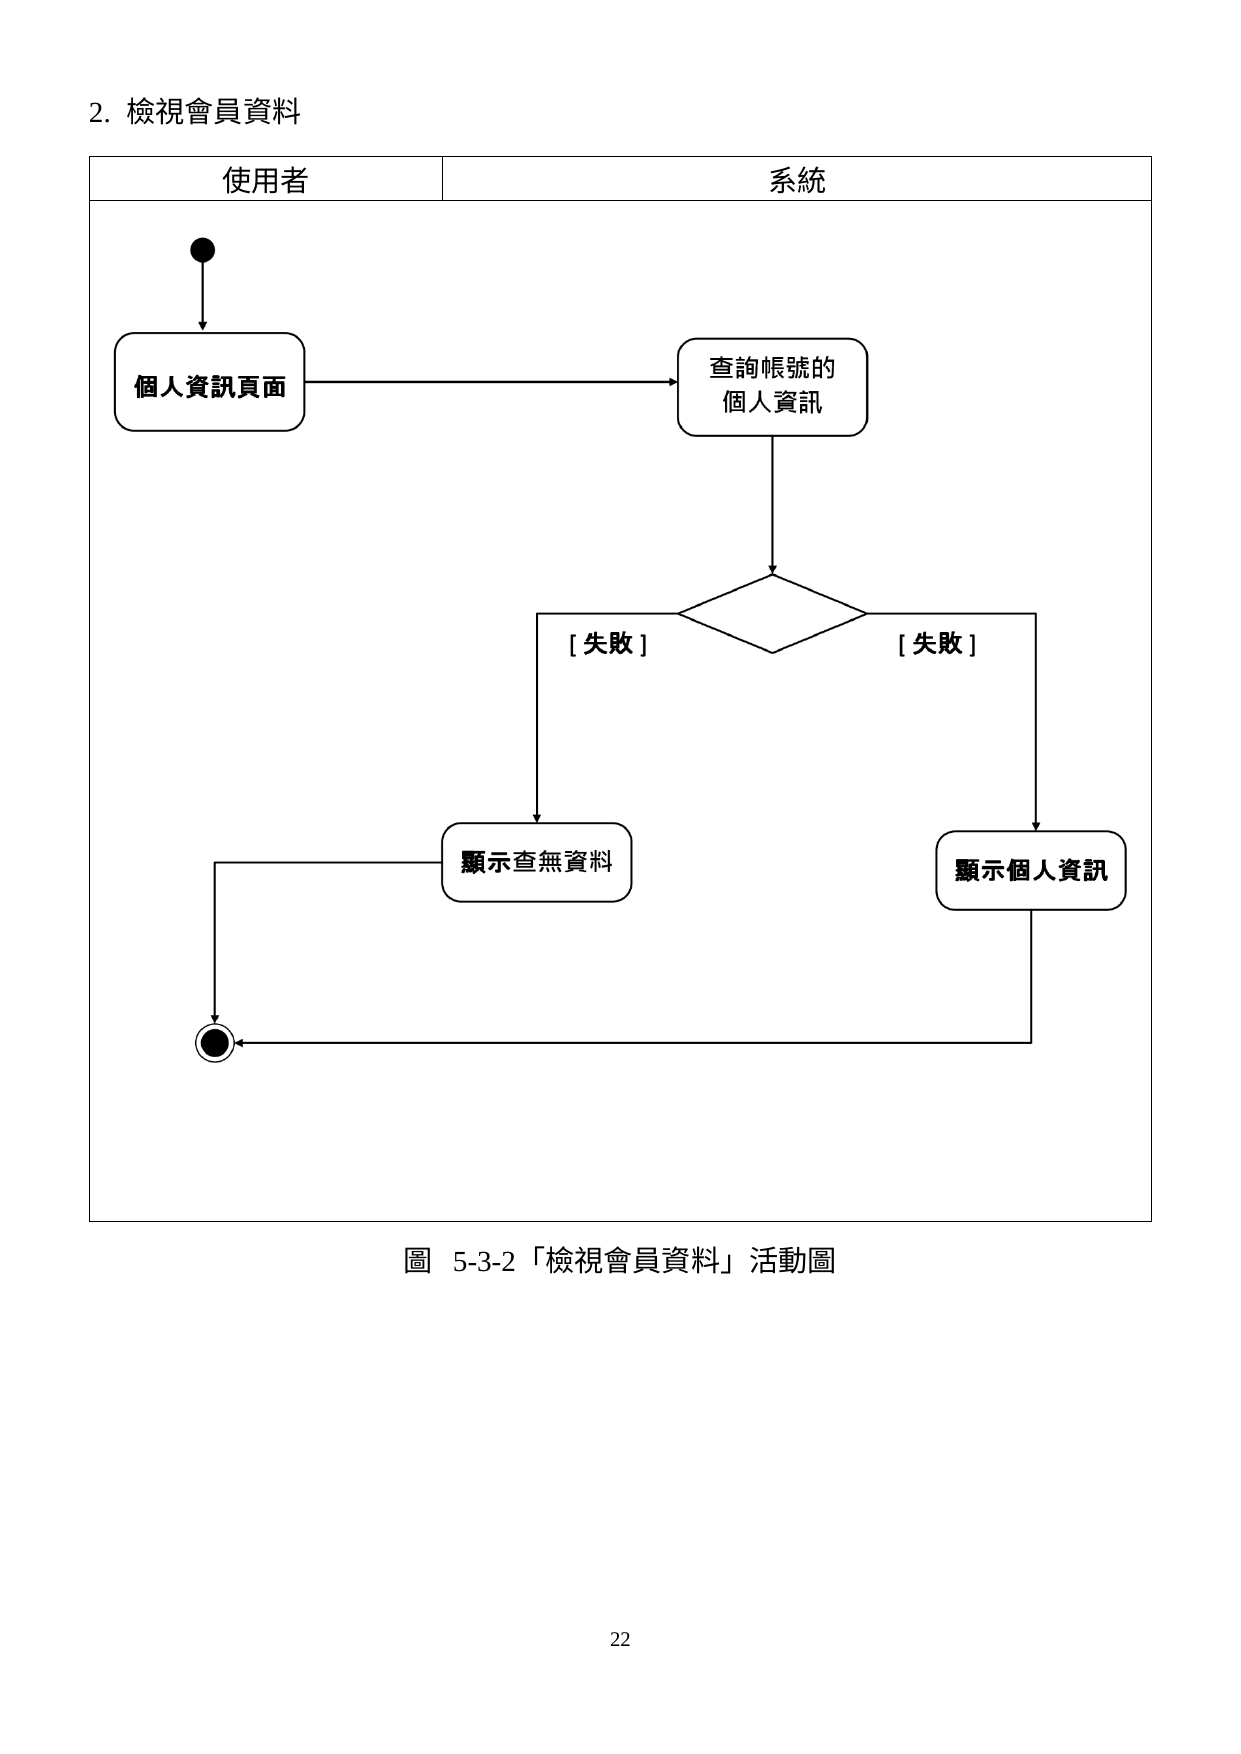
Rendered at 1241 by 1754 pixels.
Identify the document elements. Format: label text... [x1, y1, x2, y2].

table_header 使用者 [90, 157, 442, 199]
table_header 系統 [443, 157, 1151, 199]
list 檢視會員資料 [89, 89, 1152, 131]
text 圖 115-3-2「檢視會員資料」活動圖 [89, 1222, 1152, 1297]
table_cell [90, 201, 1151, 1221]
picture [109, 234, 1131, 1067]
